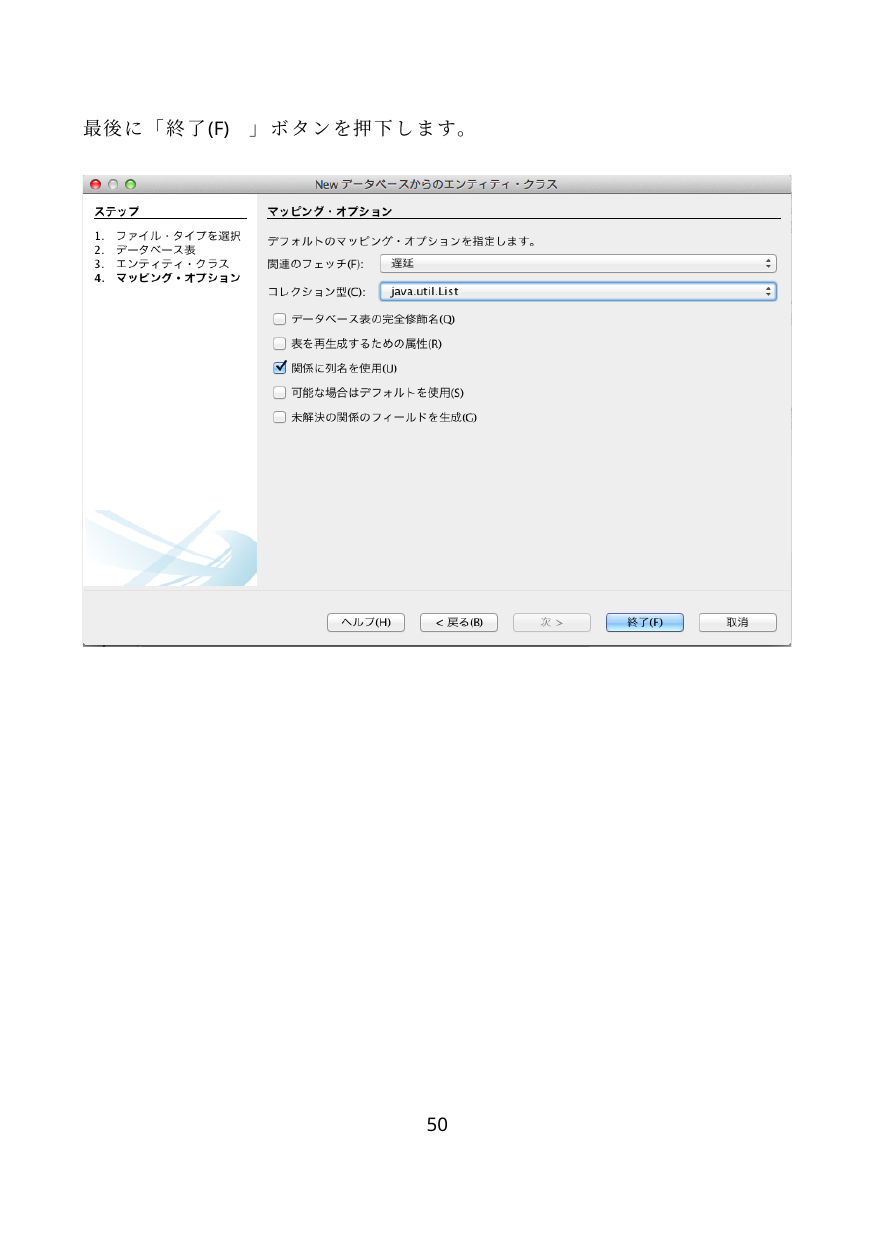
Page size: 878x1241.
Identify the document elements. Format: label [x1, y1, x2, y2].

picture [82, 175, 792, 647]
